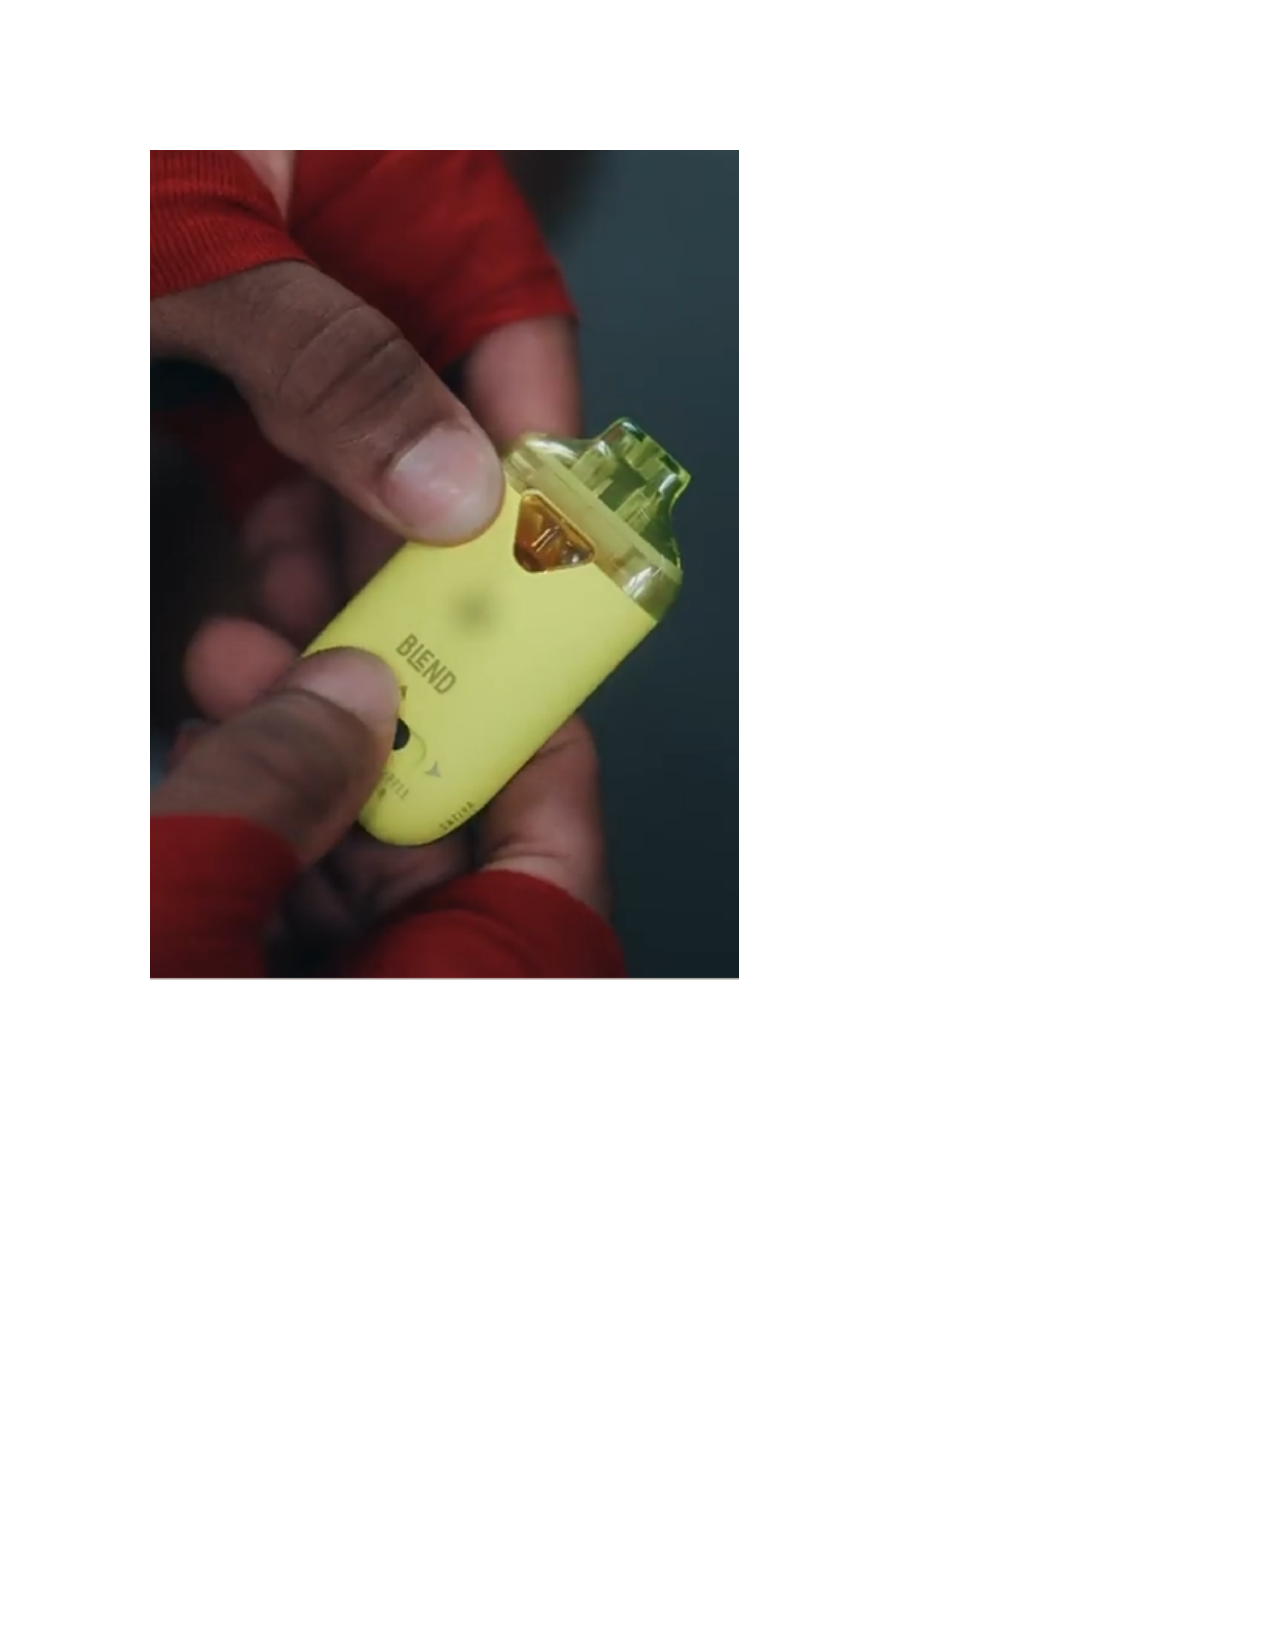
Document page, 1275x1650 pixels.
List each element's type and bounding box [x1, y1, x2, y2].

picture [150, 150, 739, 980]
